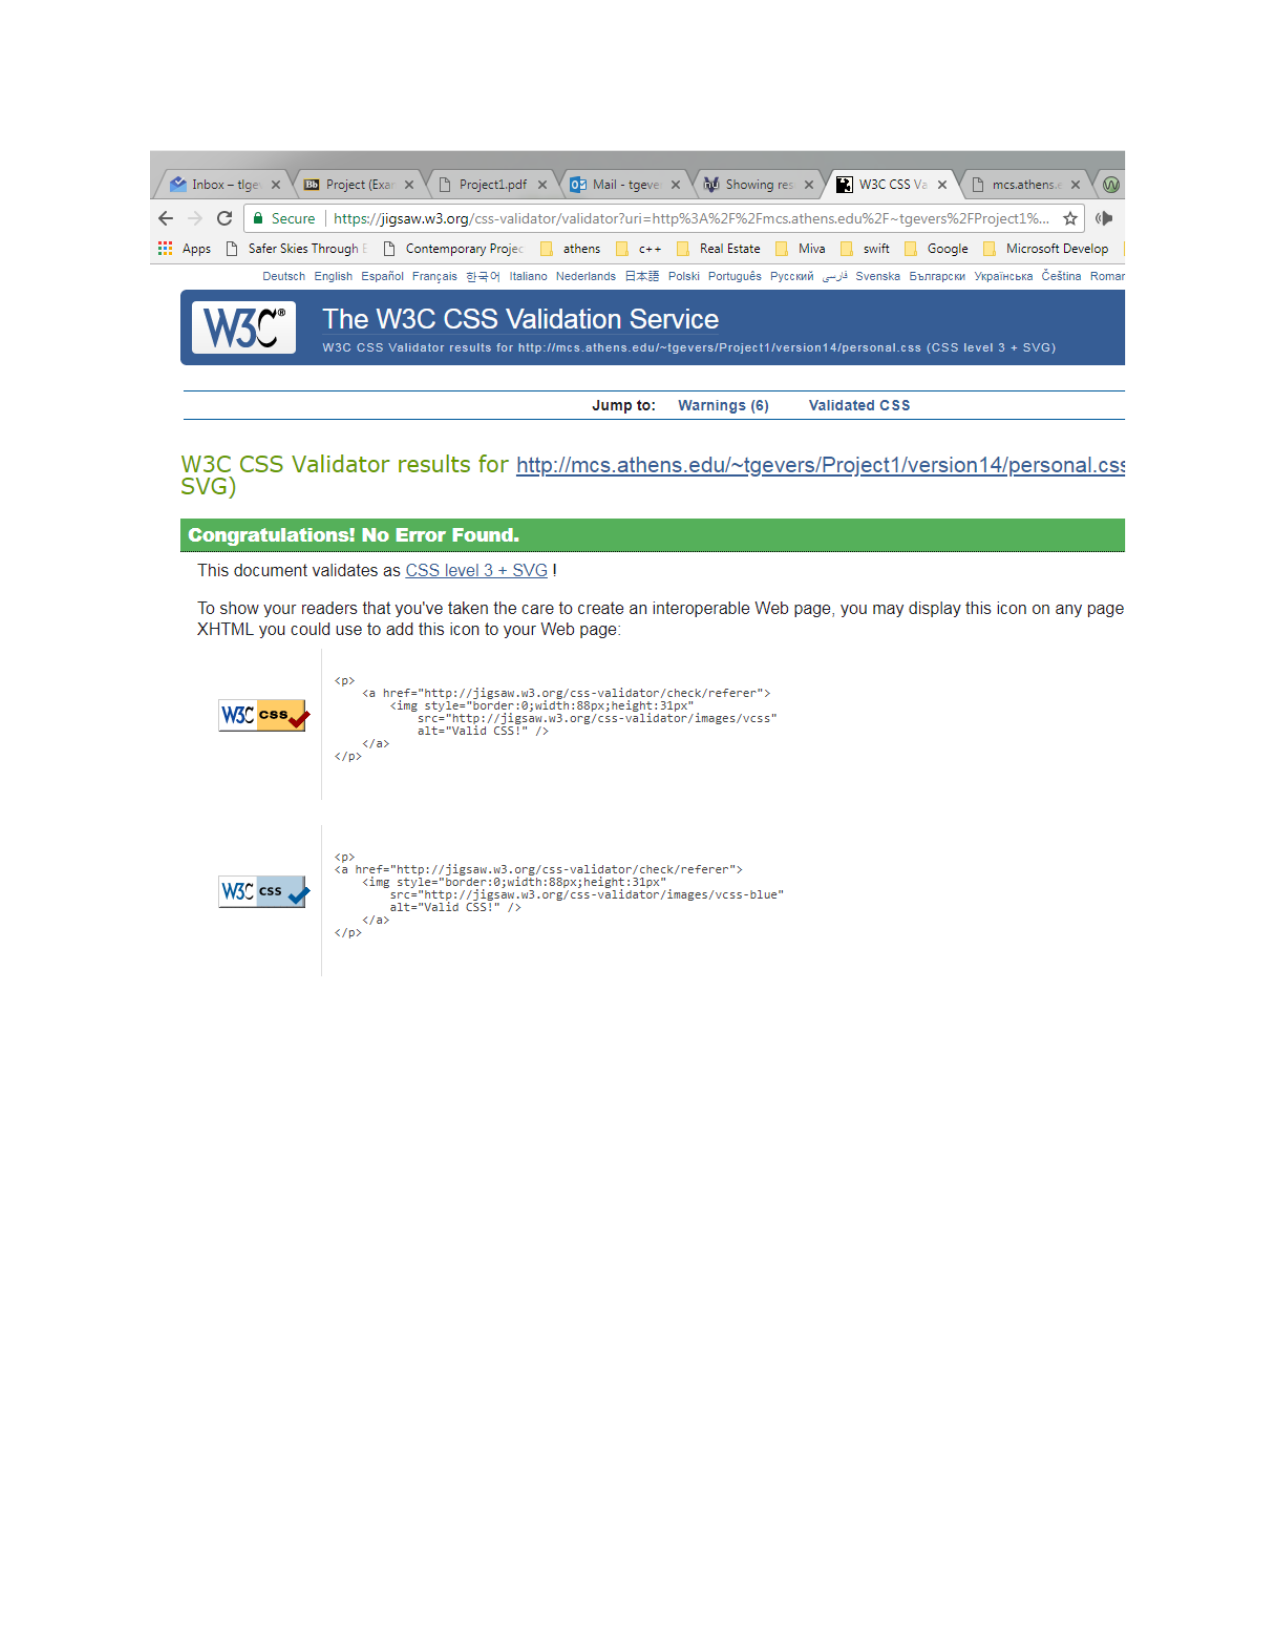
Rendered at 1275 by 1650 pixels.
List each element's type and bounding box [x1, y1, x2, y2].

picture [150, 150, 1125, 991]
